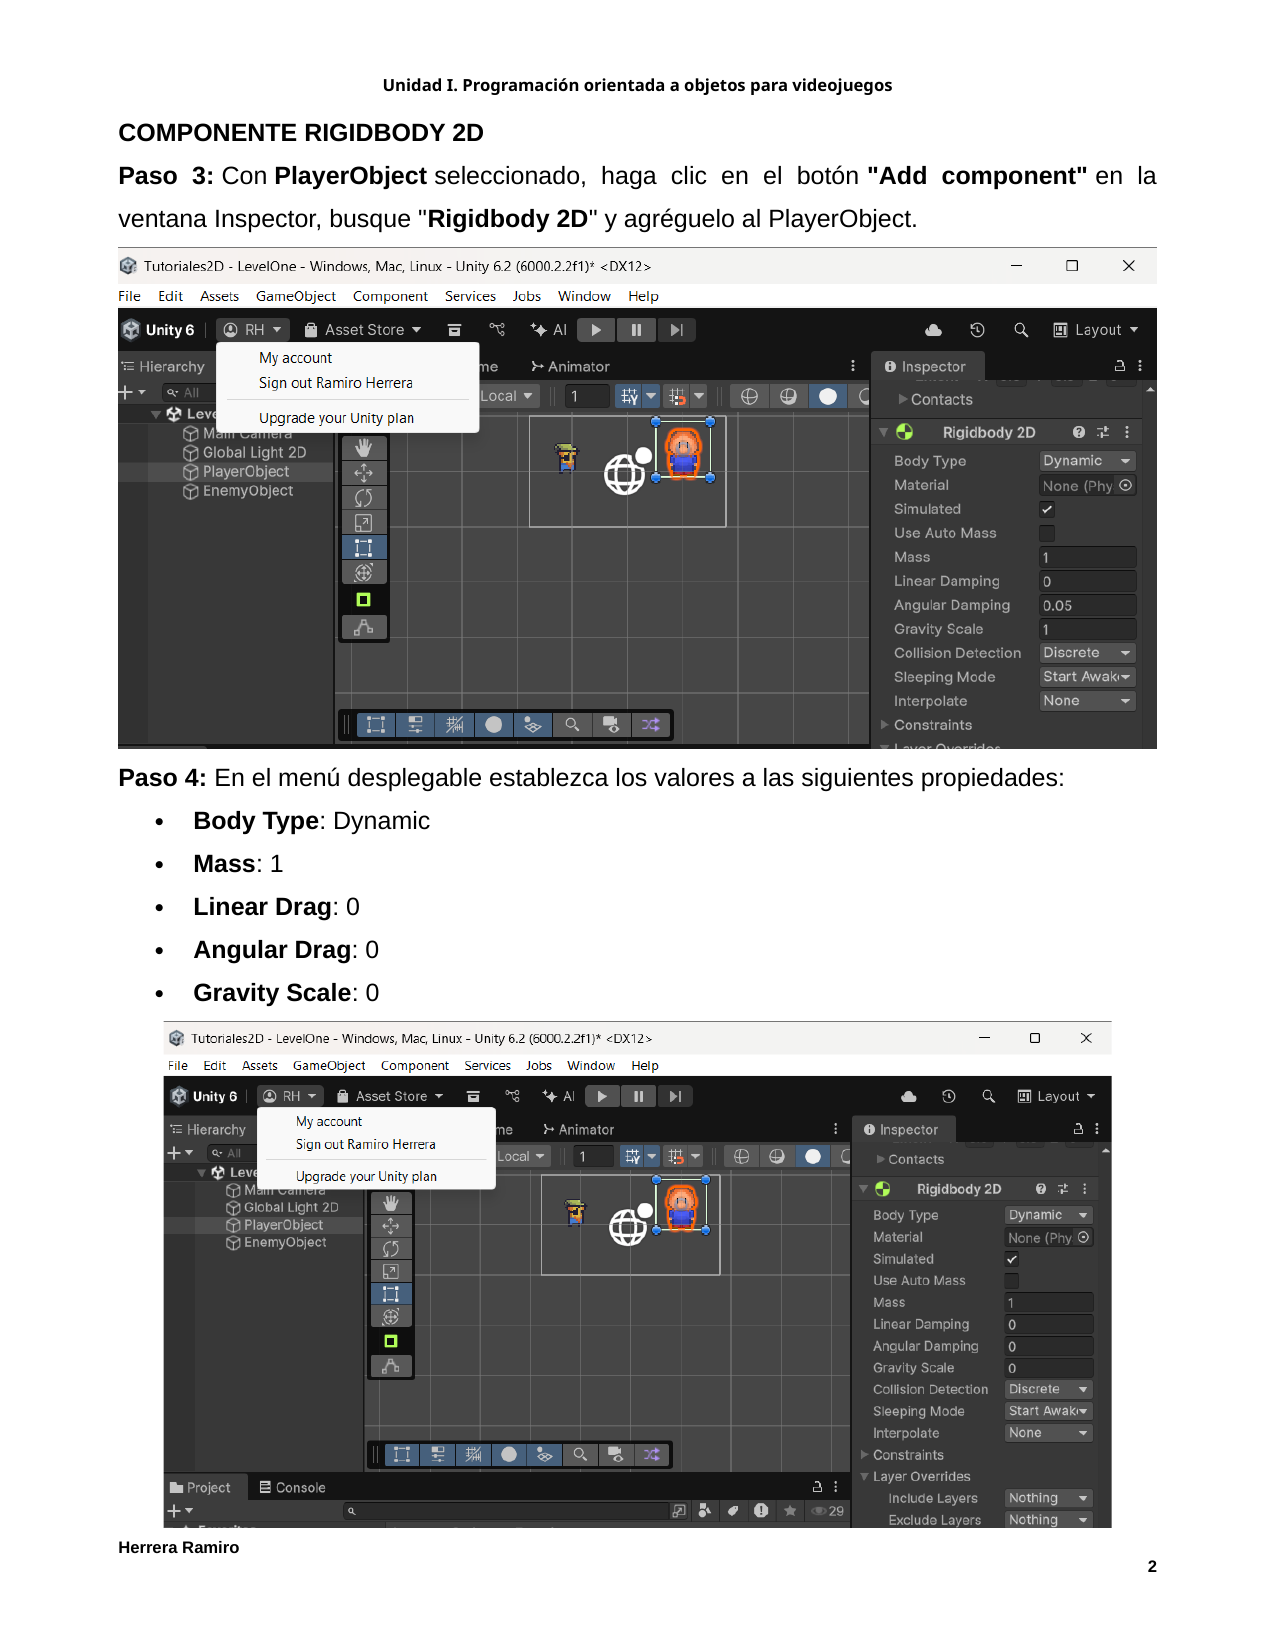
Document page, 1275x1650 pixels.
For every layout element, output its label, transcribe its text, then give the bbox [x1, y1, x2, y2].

list Angular Drag: 0 [156, 935, 1157, 964]
list Linear Drag: 0 [156, 892, 1157, 921]
text Paso 3: Con PlayerObject seleccionado, haga clic en el botón "Add component" en la ventana Inspector, busque "Rigidbody 2D" y agréguelo al PlayerObject. [118, 161, 1157, 233]
list Gravity Scale: 0 [156, 978, 1157, 1007]
list Body Type: Dynamic [156, 806, 1157, 834]
text COMPONENTE RIGIDBODY 2D [118, 118, 1157, 147]
picture [118, 247, 1157, 749]
picture [163, 1021, 1112, 1528]
list Mass: 1 [156, 849, 1157, 878]
text Paso 4: En el menú desplegable establezca los valores a las siguientes propiedades: [118, 763, 1157, 791]
